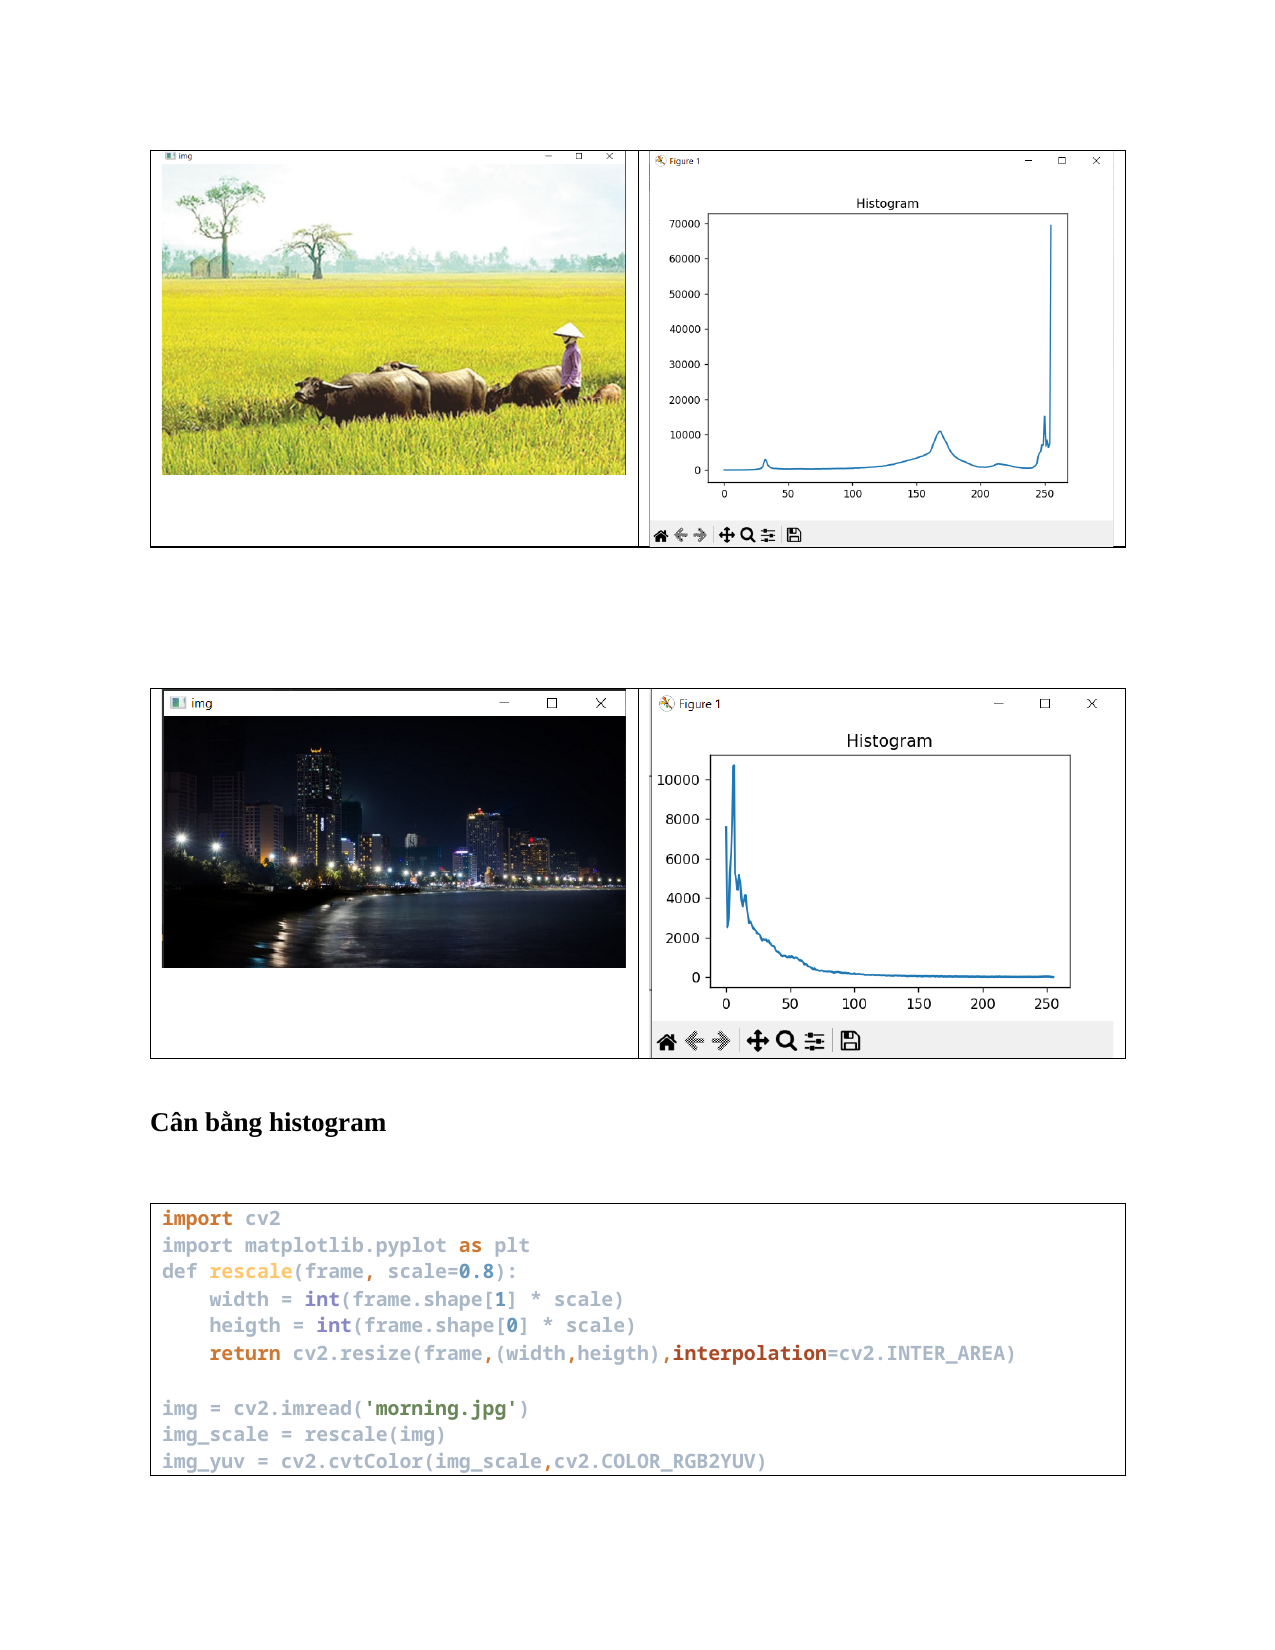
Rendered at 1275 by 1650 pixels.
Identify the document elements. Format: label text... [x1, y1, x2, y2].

table_header [1114, 151, 1125, 546]
table_header [1114, 689, 1125, 1058]
table_header [151, 689, 638, 1058]
table_header [151, 151, 638, 546]
picture [649, 151, 1114, 547]
text Cân bằng histogram [150, 1106, 1125, 1137]
table_header [639, 151, 649, 546]
picture [161, 151, 626, 475]
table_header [151, 1204, 1125, 1475]
picture [161, 689, 626, 968]
picture [649, 689, 1114, 1058]
table_header [639, 689, 649, 1058]
